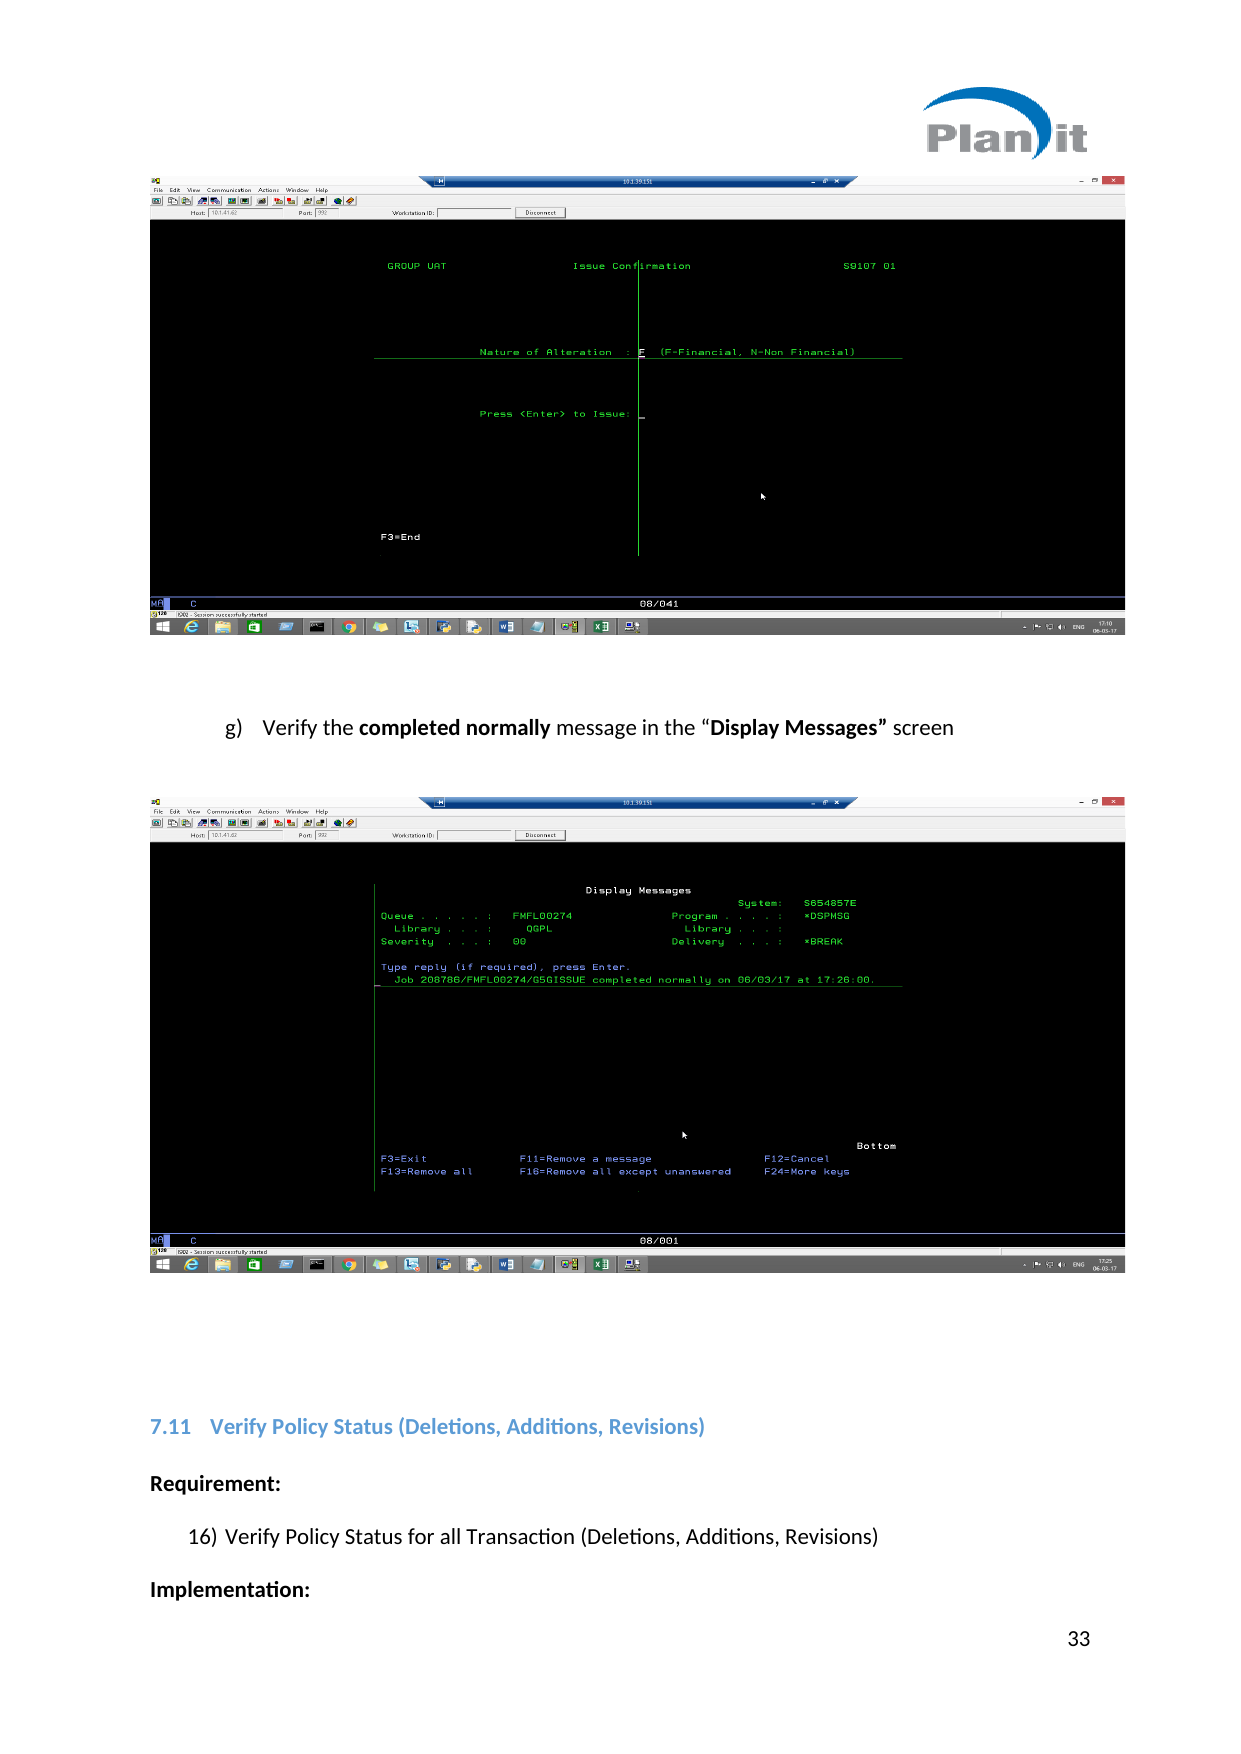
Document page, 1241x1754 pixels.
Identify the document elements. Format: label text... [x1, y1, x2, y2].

list Verify the completed normally message in the “Display Messages” screen [225, 713, 1090, 741]
text Requirement: [150, 1469, 1090, 1497]
list Verify Policy Status for all Transaction (Deletions, Additions, Revisions) [187, 1522, 1090, 1551]
picture [150, 797, 1125, 1273]
picture [150, 73, 1125, 635]
subtitle Verify Policy Status (Deletions, Additions, Revisions) [150, 1412, 1090, 1440]
text Implementation: [150, 1576, 1090, 1603]
